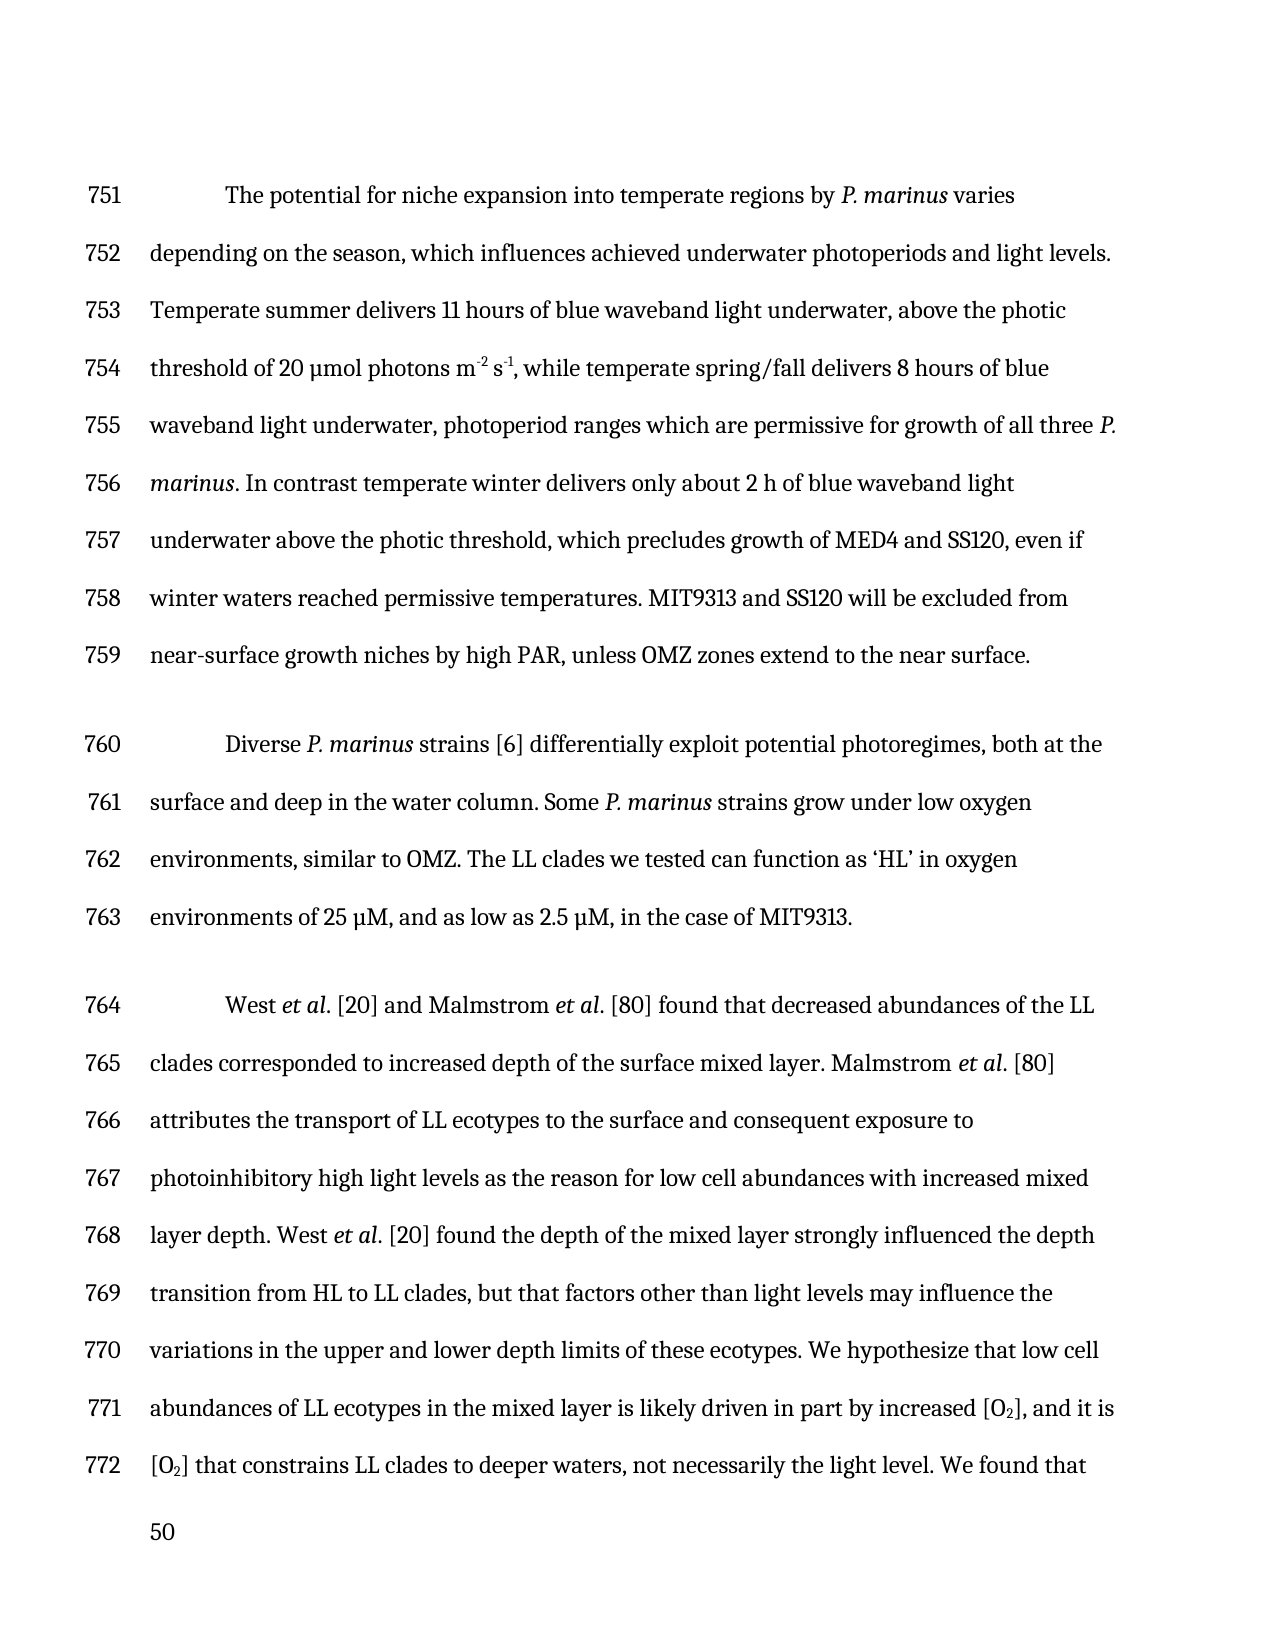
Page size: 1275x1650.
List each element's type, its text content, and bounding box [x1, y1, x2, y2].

text The potential for niche expansion into temperate regions by P. marinus varies depending on the season, which influences achieved underwater photoperiods and light levels. Temperate summer delivers 11 hours of blue waveband light underwater, above the photic threshold of 20 µmol photons m-2 s-1, while temperate spring/fall delivers 8 hours of blue waveband light underwater, photoperiod ranges which are permissive for growth of all three P. marinus. In contrast temperate winter delivers only about 2 h of blue waveband light underwater above the photic threshold, which precludes growth of MED4 and SS120, even if winter waters reached permissive temperatures. MIT9313 and SS120 will be excluded from near-surface growth niches by high PAR, unless OMZ zones extend to the near surface. [150, 181, 1125, 670]
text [150, 991, 1125, 1480]
text Diverse P. marinus strains [6] differentially exploit potential photoregimes, both at the surface and deep in the water column. Some P. marinus strains grow under low oxygen environments, similar to OMZ. The LL clades we tested can function as ‘HL’ in oxygen environments of 25 µM, and as low as 2.5 µM, in the case of MIT9313. [150, 730, 1125, 931]
